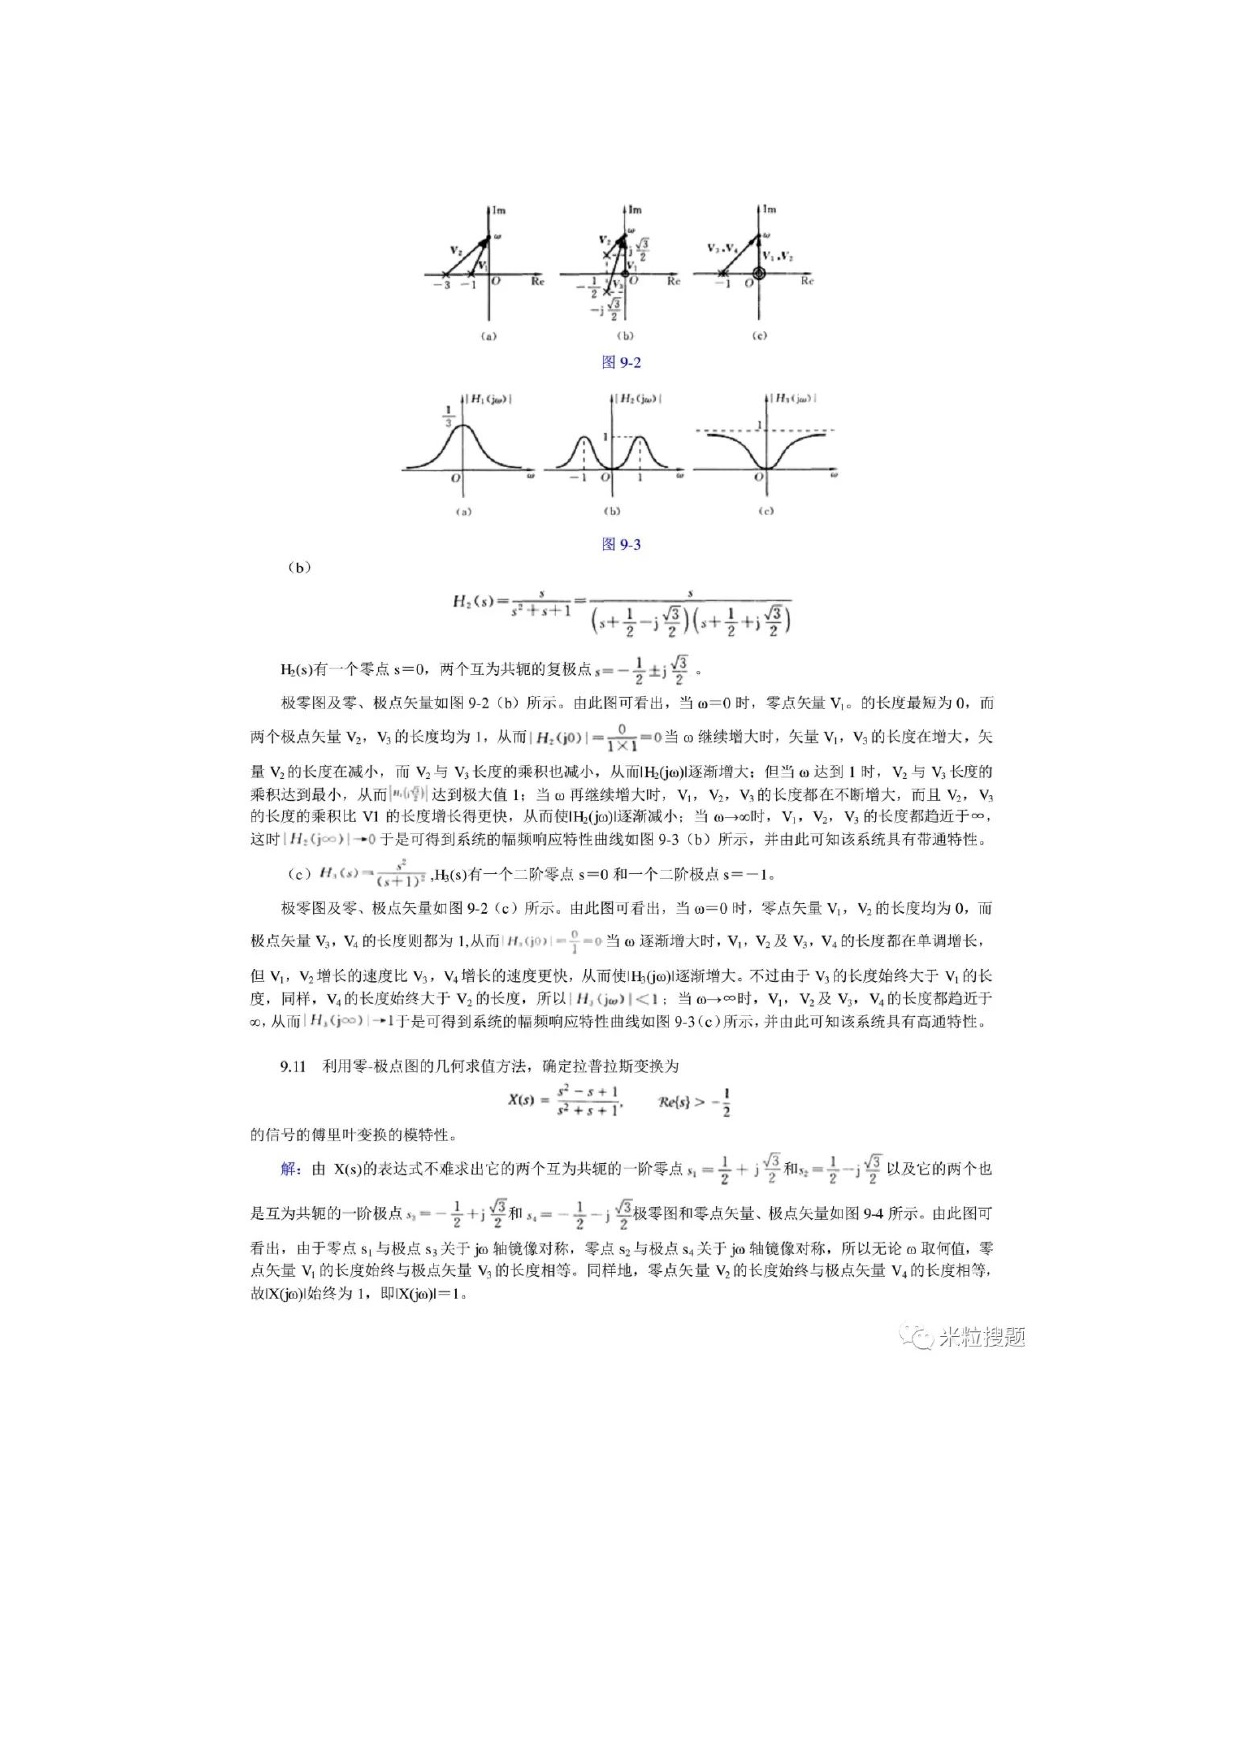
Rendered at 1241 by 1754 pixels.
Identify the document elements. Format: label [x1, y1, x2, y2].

picture [187, 152, 1053, 1375]
